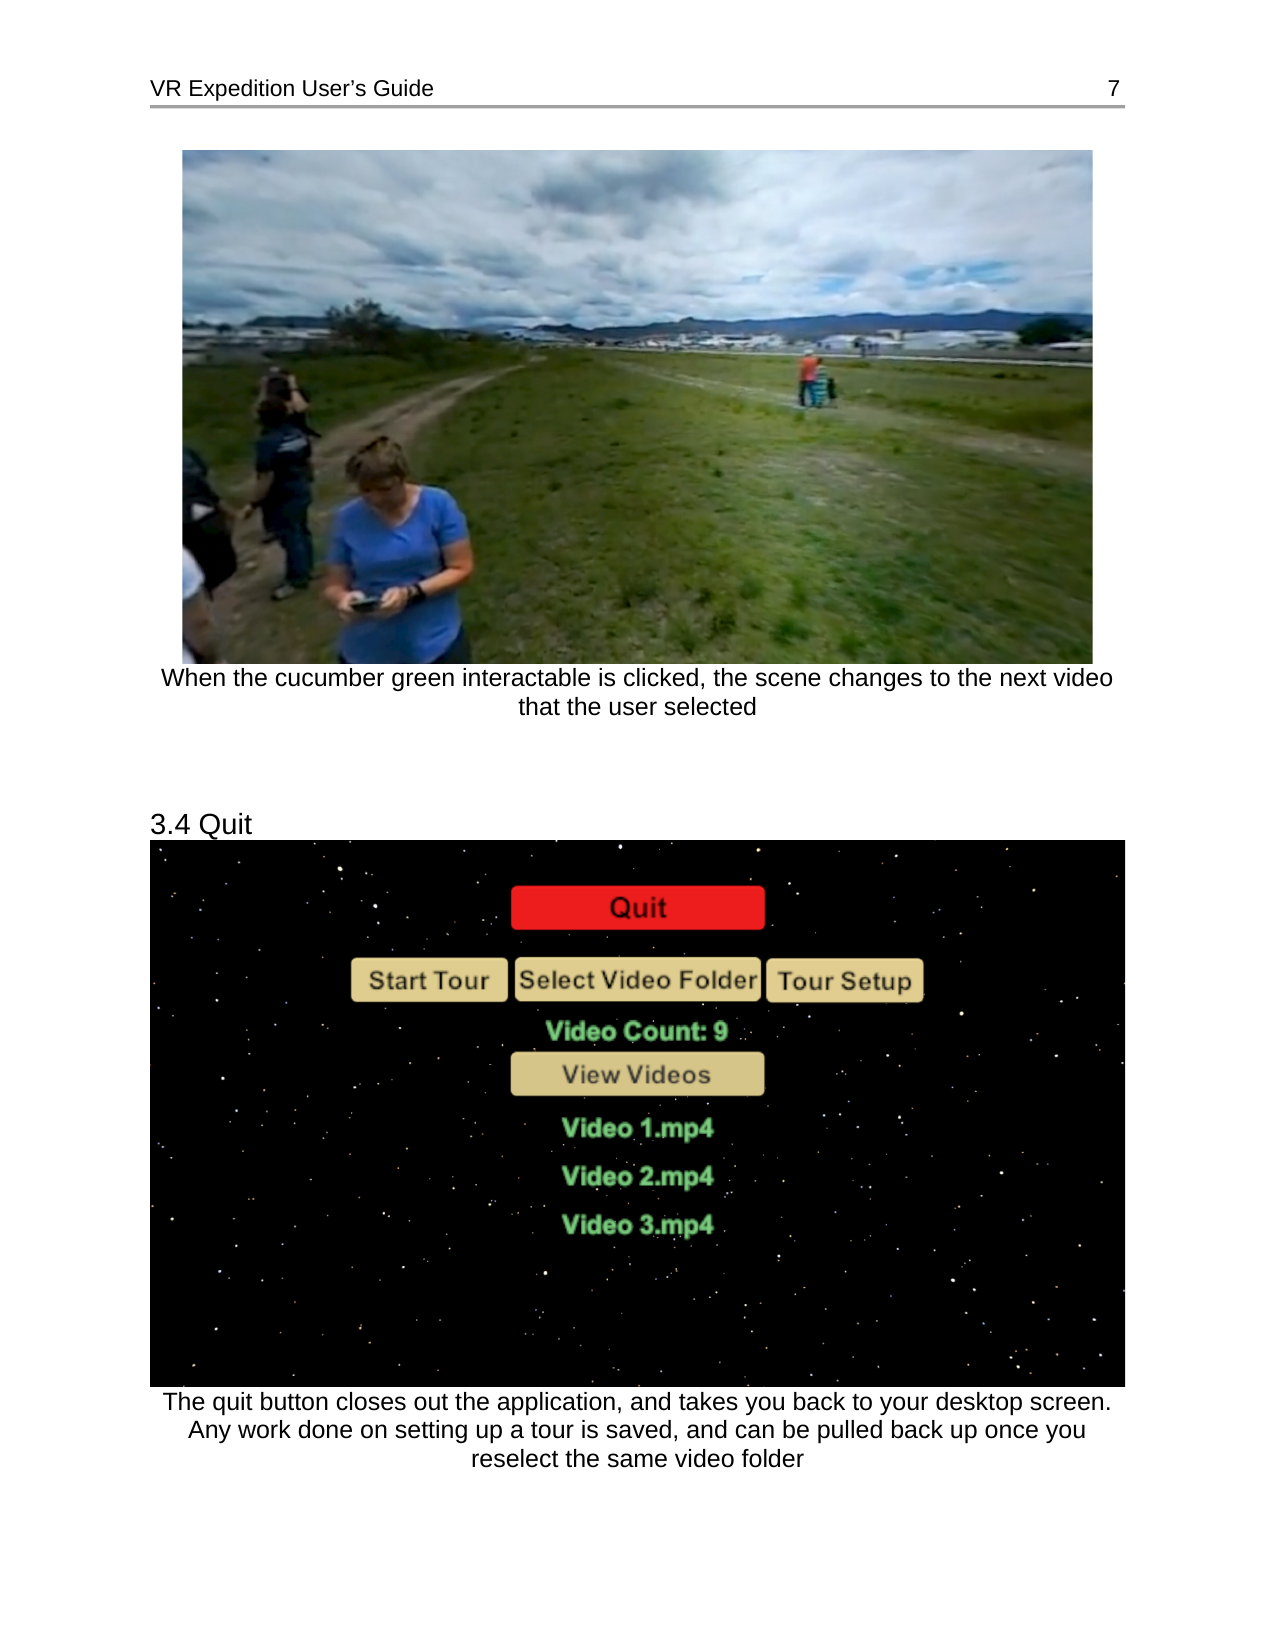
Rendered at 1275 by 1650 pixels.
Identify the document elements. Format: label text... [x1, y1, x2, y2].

text 3.4 Quit [150, 807, 1125, 840]
picture [182, 150, 1093, 664]
text When the cucumber green interactable is clicked, the scene changes to the next video that the user selected [150, 663, 1125, 721]
picture [150, 840, 1125, 1387]
text The quit button closes out the application, and takes you back to your desktop screen. Any work done on setting up a tour is saved, and can be pulled back up once you reselect the same video folder [150, 1387, 1125, 1473]
